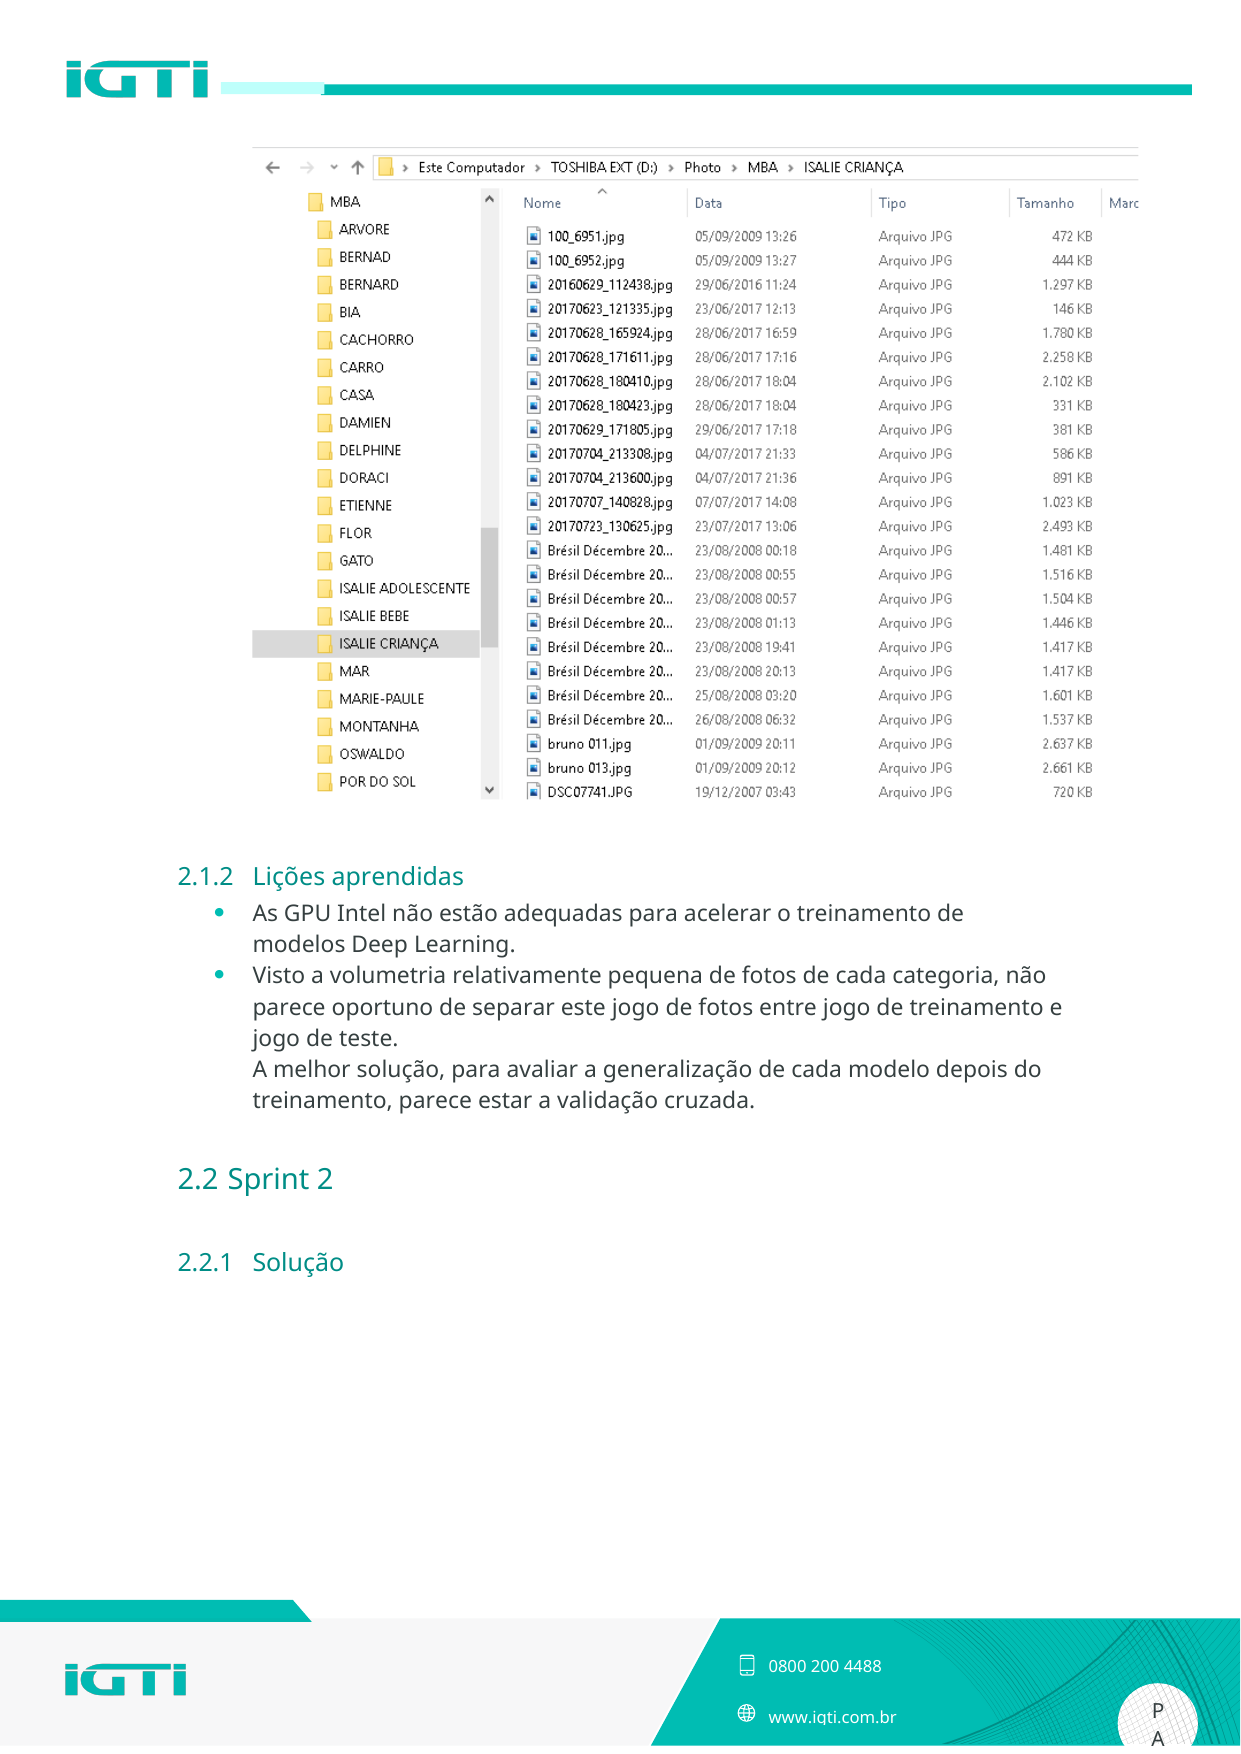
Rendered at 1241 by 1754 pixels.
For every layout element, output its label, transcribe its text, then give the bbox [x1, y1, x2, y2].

subtitle Solução [177, 1245, 1063, 1279]
picture [58, 54, 216, 104]
picture [58, 1658, 193, 1701]
subtitle Sprint 2 [177, 1158, 1063, 1198]
subtitle Lições aprendidas [177, 859, 1063, 893]
picture [252, 147, 1139, 804]
list Visto a volumetria relativamente pequena de fotos de cada categoria, não parece oportuno de separar este jogo de fotos entre jogo de treinamento e jogo de teste. [215, 959, 1063, 1053]
list As GPU Intel não estão adequadas para acelerar o treinamento de modelos Deep Learning. [215, 897, 1063, 959]
list A melhor solução, para avaliar a generalização de cada modelo depois do treinamento, parece estar a validação cruzada. [252, 1053, 1063, 1116]
picture [890, 1620, 1241, 1744]
